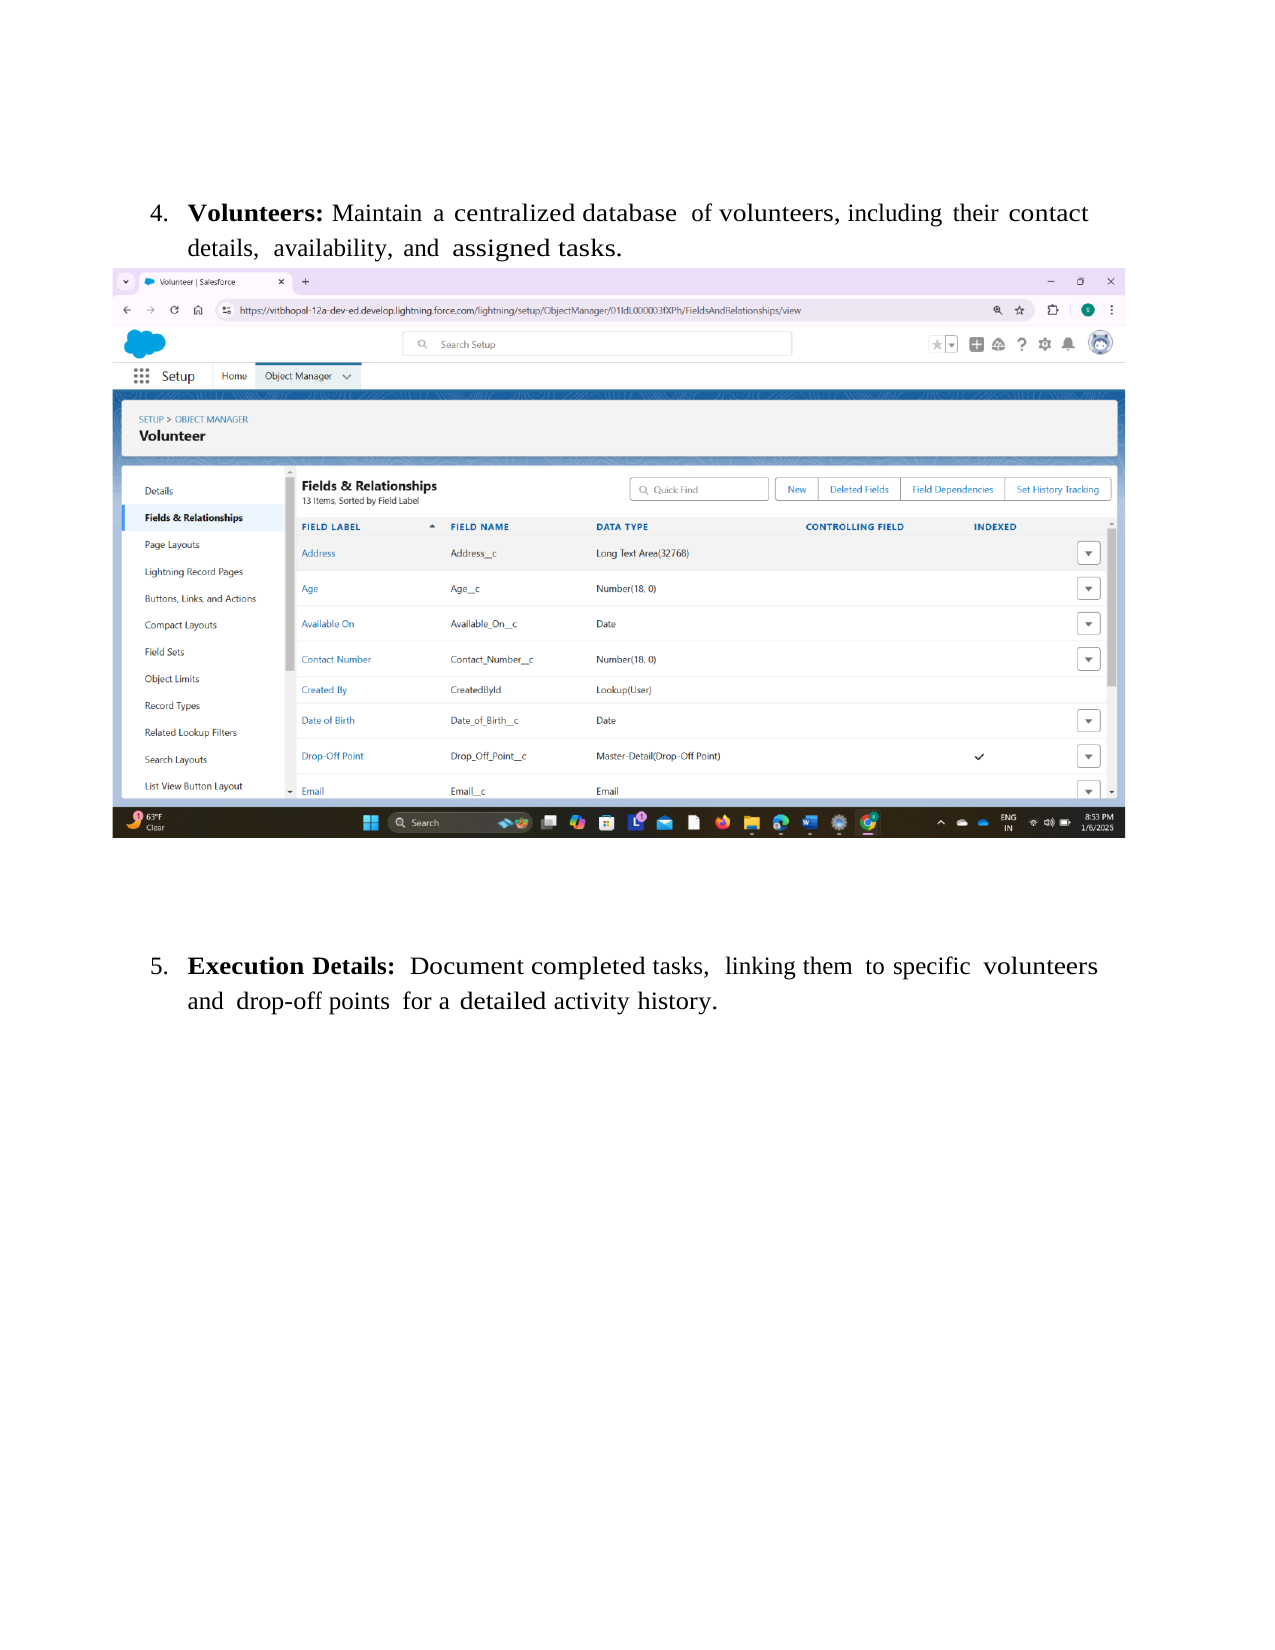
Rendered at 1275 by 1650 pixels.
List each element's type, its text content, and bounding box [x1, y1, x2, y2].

text 5. Execution Details: Document completed tasks, linking them to specific volunteers and drop-off points for a detailed activity history. [150, 951, 1101, 1015]
text 4. Volunteers: Maintain a centralized database of volunteers, including their contact details, availability, and assigned tasks. [150, 198, 1089, 262]
picture [112, 268, 1125, 838]
